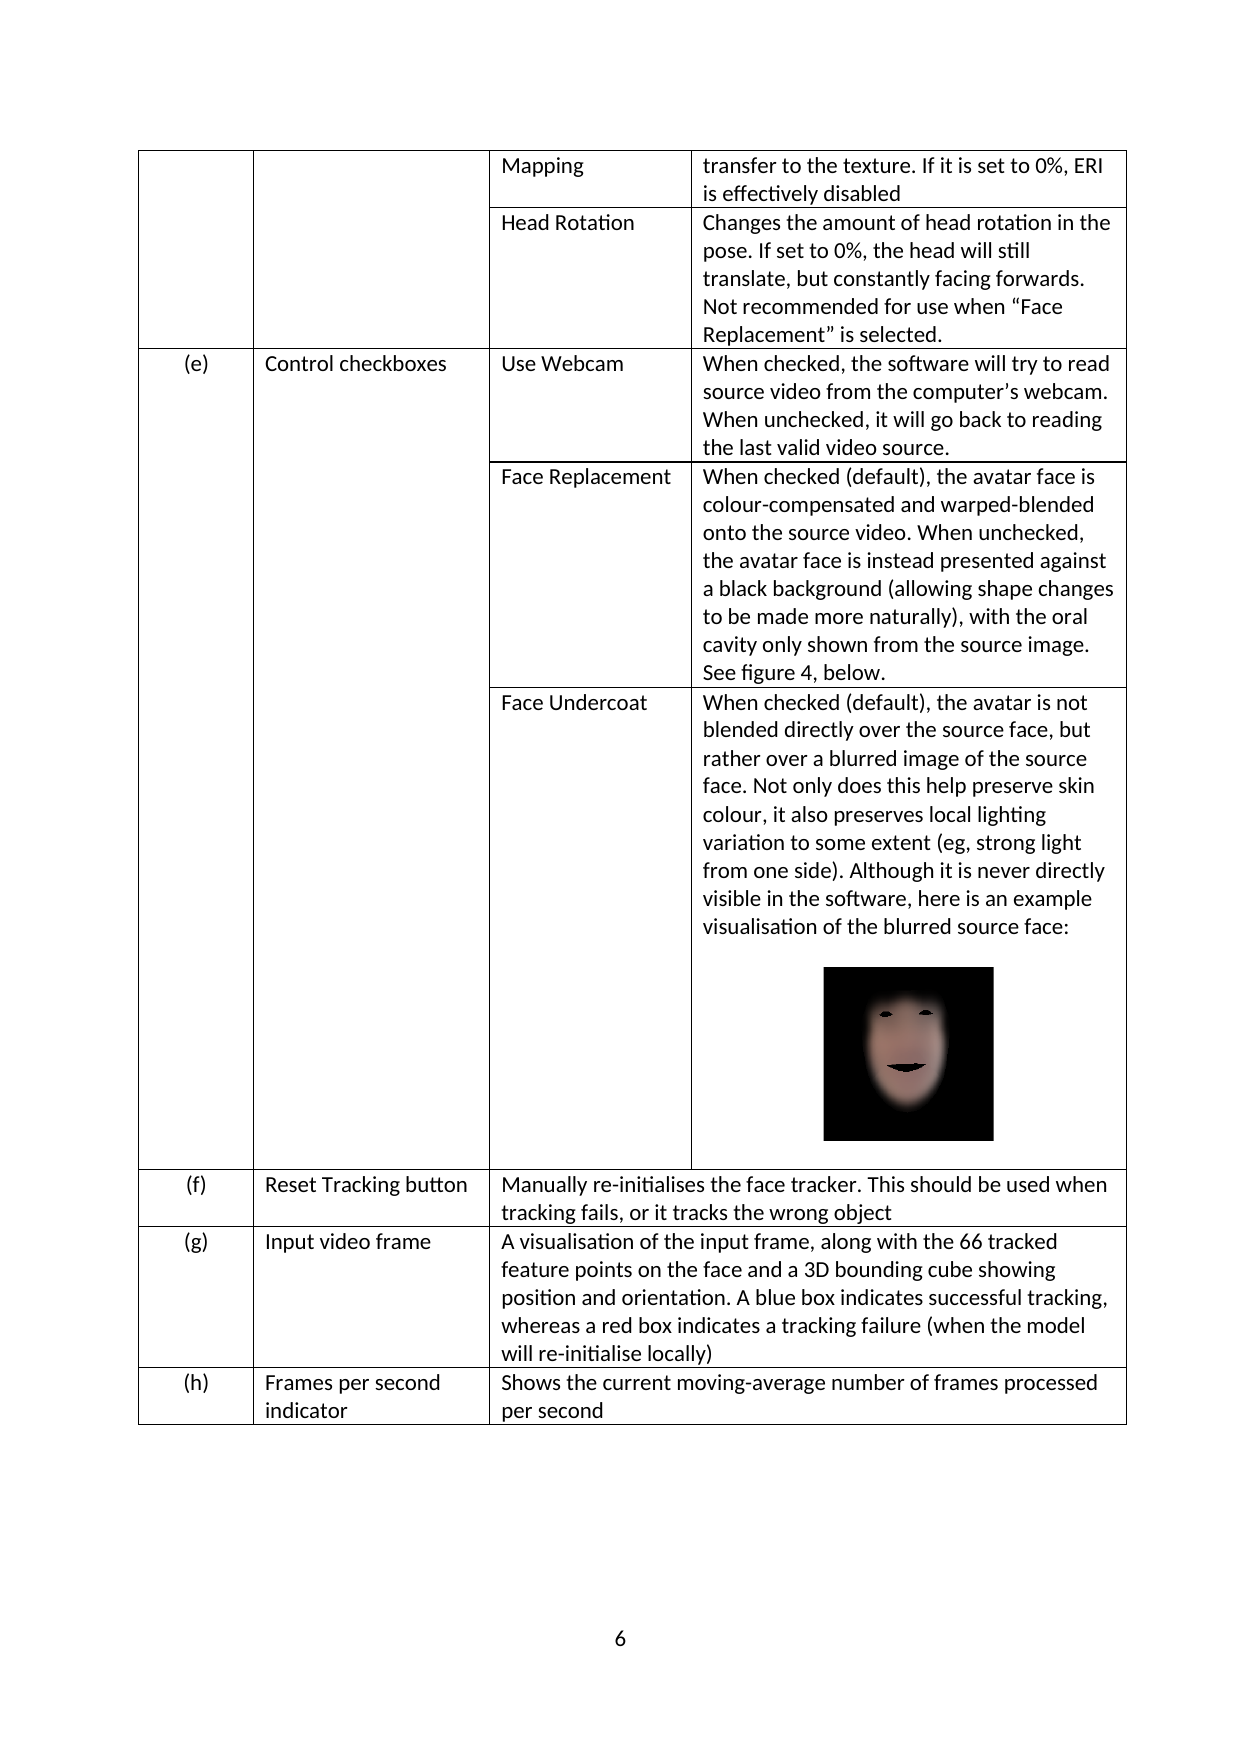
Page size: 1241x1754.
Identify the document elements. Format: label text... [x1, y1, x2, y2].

table_cell Changes the amount of head rotation in the pose. If set to 0%, the head will still translate, but constantly facing forwards. Not recommended for use when “Face Replacement” is selected. [692, 208, 1126, 348]
table_cell Shows the current moving-average number of frames processed per second [490, 1368, 1126, 1424]
table_cell Manually re-initialises the face tracker. This should be used when tracking fails, or it tracks the wrong object [490, 1170, 1126, 1226]
table_cell (g) [139, 1227, 253, 1367]
table_cell Control checkboxes [254, 349, 489, 1169]
table_cell When checked (default), the avatar is not blended directly over the source face, but rather over a blurred image of the source face. Not only does this help preserve skin colour, it also preserves local lighting variation to some extent (eg, strong light from one side). Although it is never directly visible in the software, here is an example visualisation of the blurred source face: [692, 688, 1126, 1169]
table_cell Reset Tracking button [254, 1170, 489, 1226]
table_cell Face Undercoat [490, 688, 691, 1169]
table_cell Frames per second indicator [254, 1368, 489, 1424]
picture [823, 967, 994, 1141]
table_cell A visualisation of the input frame, along with the 66 tracked feature points on the face and a 3D bounding cube showing position and orientation. A blue box indicates successful tracking, whereas a red box indicates a tracking failure (when the model will re-initialise locally) [490, 1227, 1126, 1367]
table_cell When checked (default), the avatar face is colour-compensated and warped-blended onto the source video. When unchecked, the avatar face is instead presented against a black background (allowing shape changes to be made more naturally), with the oral cavity only shown from the source image. See figure 4, below. [692, 463, 1126, 687]
table_cell (e) [139, 349, 253, 1169]
table_cell (f) [139, 1170, 253, 1226]
table_cell Input video frame [254, 1227, 489, 1367]
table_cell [692, 151, 1126, 207]
table_cell Face Replacement [490, 463, 691, 687]
table_cell When checked, the software will try to read source video from the computer’s webcam. When unchecked, it will go back to reading the last valid video source. [692, 349, 1126, 461]
table_cell (h) [139, 1368, 253, 1424]
table_cell Use Webcam [490, 349, 691, 461]
table_cell Head Rotation [490, 208, 691, 348]
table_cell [490, 151, 691, 207]
